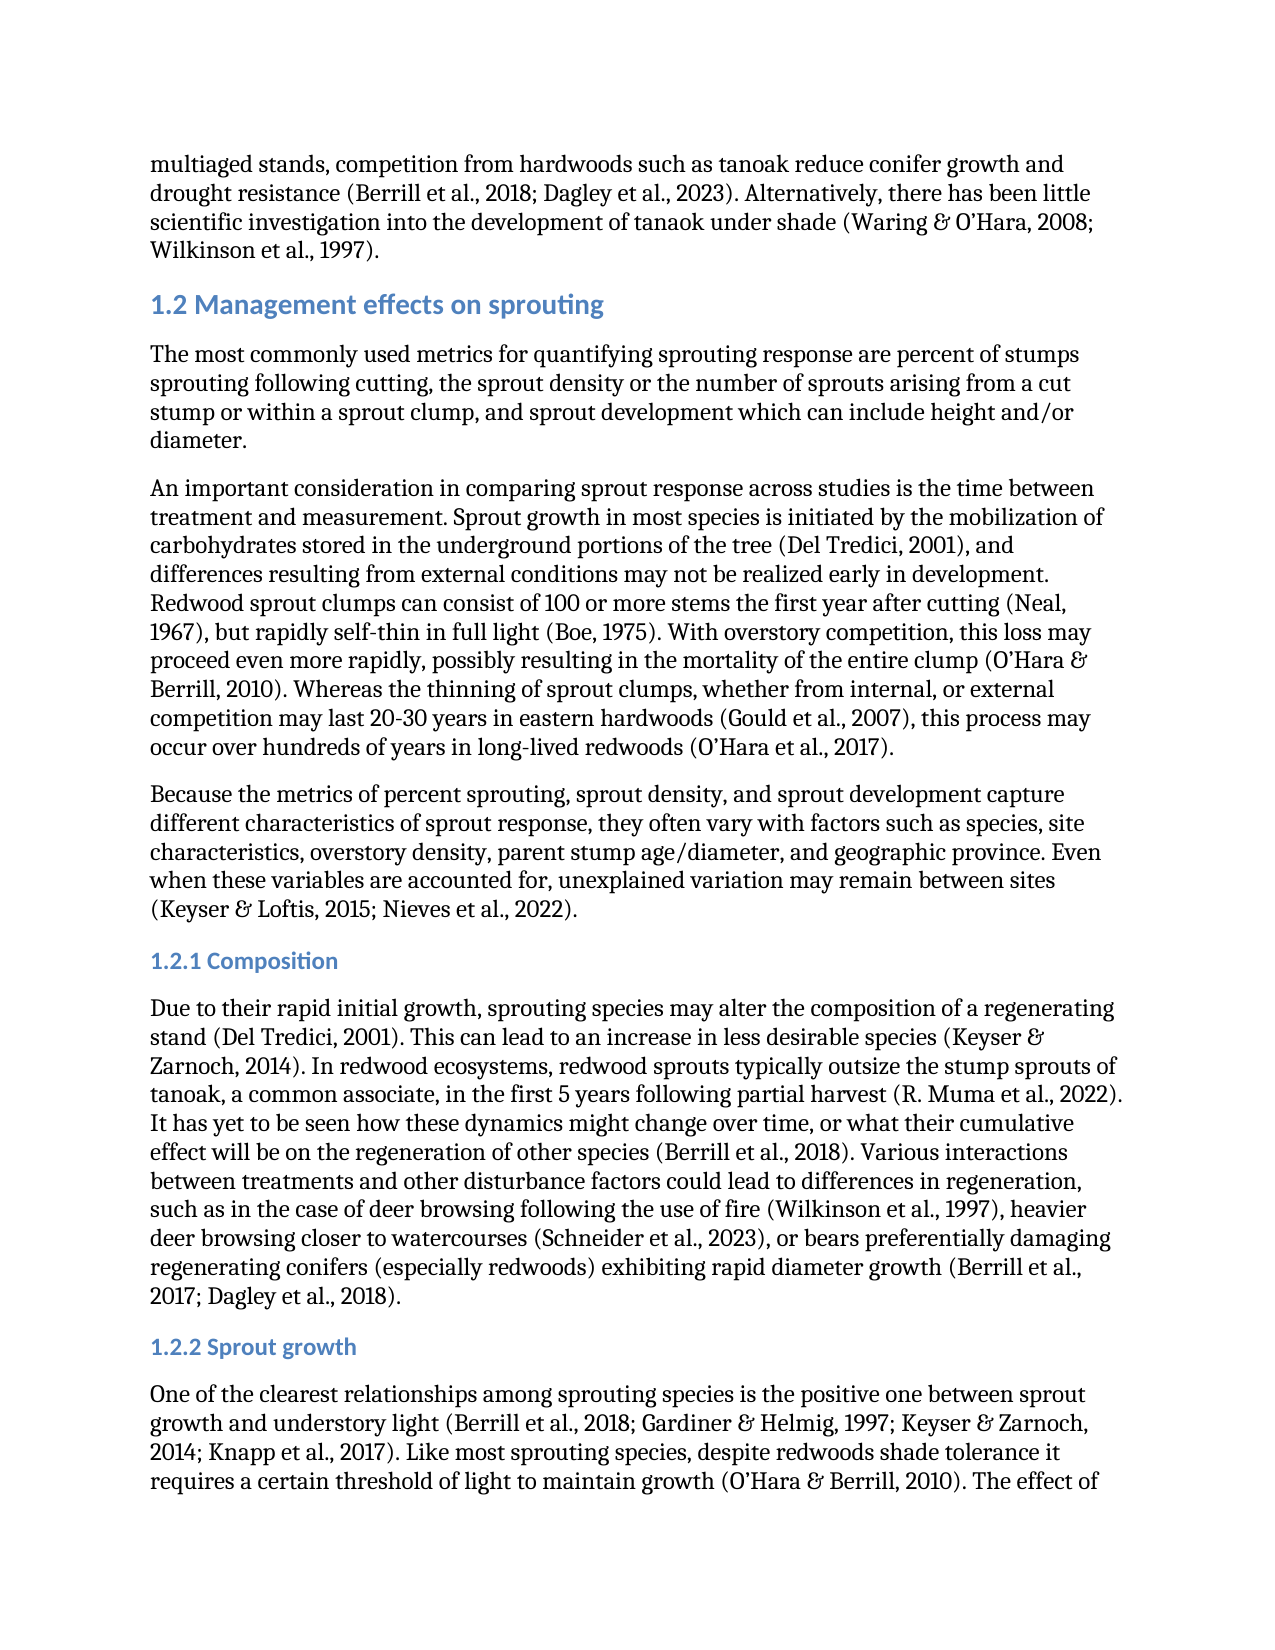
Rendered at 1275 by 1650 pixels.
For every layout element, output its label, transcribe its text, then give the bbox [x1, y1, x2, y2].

subtitle 1.2.1 Composition [150, 945, 1125, 975]
subtitle 1.2 Management effects on sprouting [150, 286, 1125, 321]
text An important consideration in comparing sprout response across studies is the time between treatment and measurement. Sprout growth in most species is initiated by the mobilization of carbohydrates stored in the underground portions of the tree (Del Tredici, 2001), and differences resulting from external conditions may not be realized early in development. Redwood sprout clumps can consist of 100 or more stems the first year after cutting (Neal, 1967), but rapidly self-thin in full light (Boe, 1975). With overstory competition, this loss may proceed even more rapidly, possibly resulting in the mortality of the entire clump (O’Hara & Berrill, 2010). Whereas the thinning of sprout clumps, whether from internal, or external competition may last 20-30 years in eastern hardwoods (Gould et al., 2007), this process may occur over hundreds of years in long-lived redwoods (O’Hara et al., 2017). [150, 474, 1125, 761]
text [150, 150, 1125, 265]
text Due to their rapid initial growth, sprouting species may alter the composition of a regenerating stand (Del Tredici, 2001). This can lead to an increase in less desirable species (Keyser & Zarnoch, 2014). In redwood ecosystems, redwood sprouts typically outsize the stump sprouts of tanoak, a common associate, in the first 5 years following partial harvest (R. Muma et al., 2022). It has yet to be seen how these dynamics might change over time, or what their cumulative effect will be on the regeneration of other species (Berrill et al., 2018). Various interactions between treatments and other disturbance factors could lead to differences in regeneration, such as in the case of deer browsing following the use of fire (Wilkinson et al., 1997), heavier deer browsing closer to watercourses (Schneider et al., 2023), or bears preferentially damaging regenerating conifers (especially redwoods) exhibiting rapid diameter growth (Berrill et al., 2017; Dagley et al., 2018). [150, 994, 1125, 1310]
text The most commonly used metrics for quantifying sprouting response are percent of stumps sprouting following cutting, the sprout density or the number of sprouts arising from a cut stump or within a sprout clump, and sprout development which can include height and/or diameter. [150, 340, 1125, 455]
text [150, 1380, 1125, 1495]
text Because the metrics of percent sprouting, sprout density, and sprout development capture different characteristics of sprout response, they often vary with factors such as species, site characteristics, overstory density, parent stump age/diameter, and geographic province. Even when these variables are accounted for, unexplained variation may remain between sites (Keyser & Loftis, 2015; Nieves et al., 2022). [150, 780, 1125, 924]
subtitle 1.2.2 Sprout growth [150, 1331, 1125, 1362]
